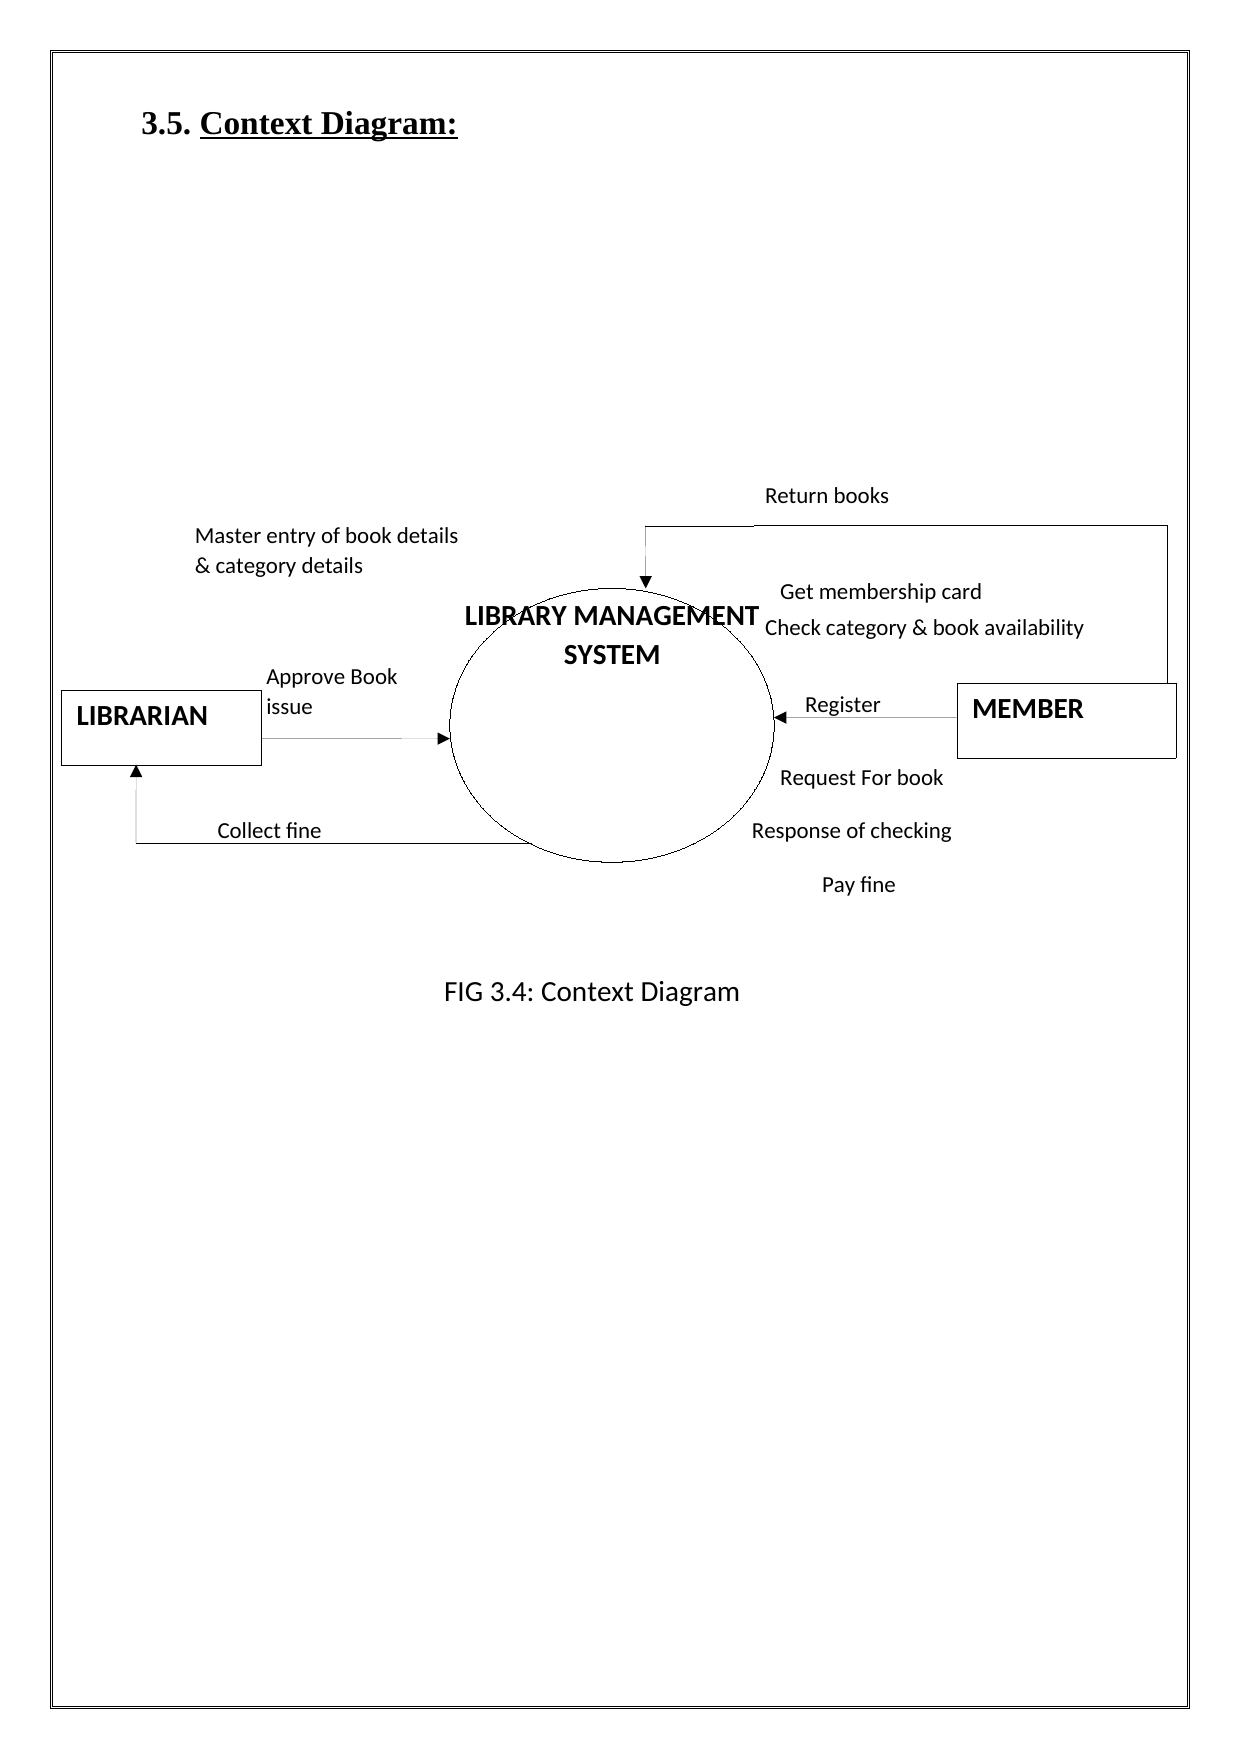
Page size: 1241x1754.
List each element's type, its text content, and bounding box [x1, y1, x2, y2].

text 3.5. Context Diagram: [141, 103, 1116, 142]
